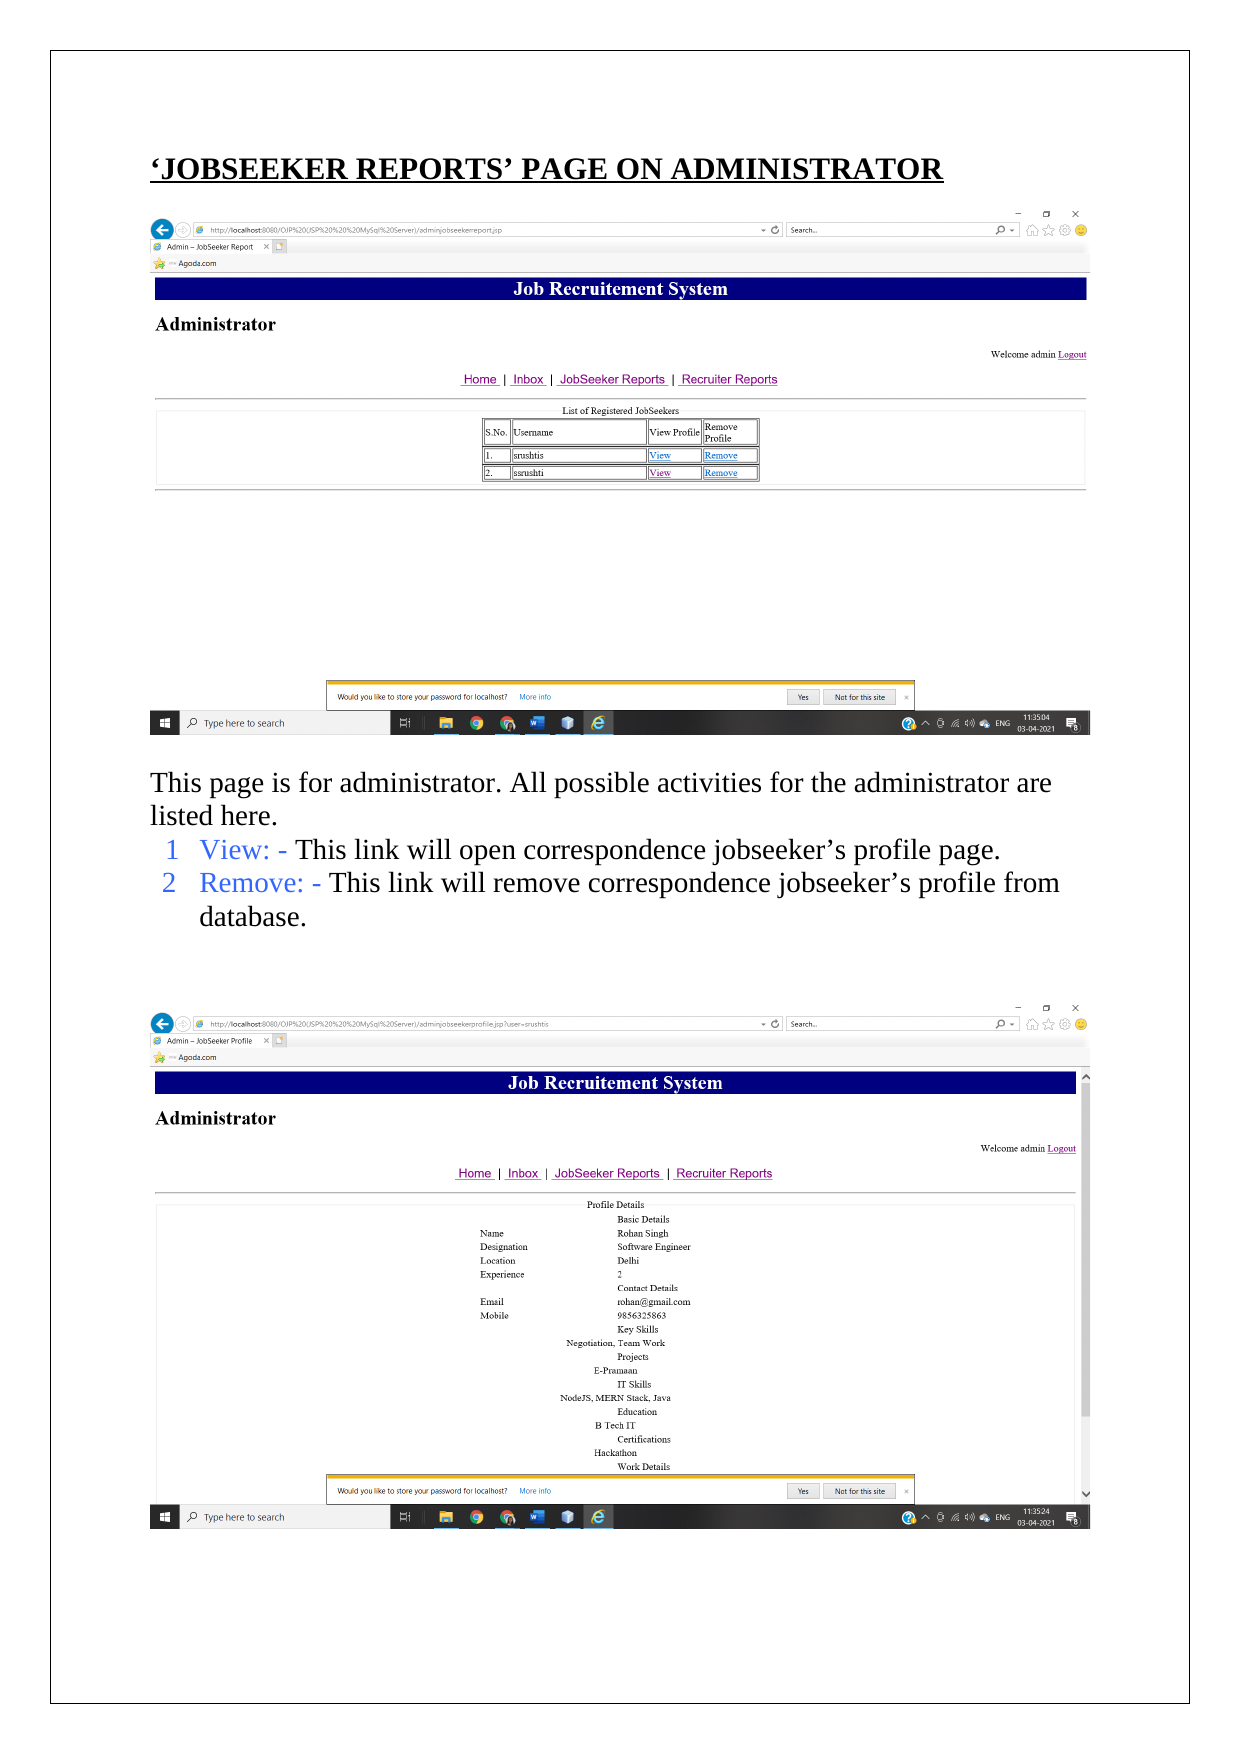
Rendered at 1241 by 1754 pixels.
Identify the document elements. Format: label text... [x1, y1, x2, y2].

picture [157, 1020, 168, 1028]
text ‘JOBSEEKER REPORTS’ PAGE ON ADMINISTRATOR [150, 150, 1090, 186]
text This page is for administrator. All possible activities for the administrator are listed here. [150, 765, 1090, 832]
picture [150, 999, 1091, 1529]
picture [150, 205, 1091, 735]
list View: - This link will open correspondence jobseeker’s profile page. [165, 832, 1090, 866]
picture [157, 226, 168, 234]
list Remove: - This link will remove correspondence jobseeker’s profile from database. [162, 866, 1090, 933]
